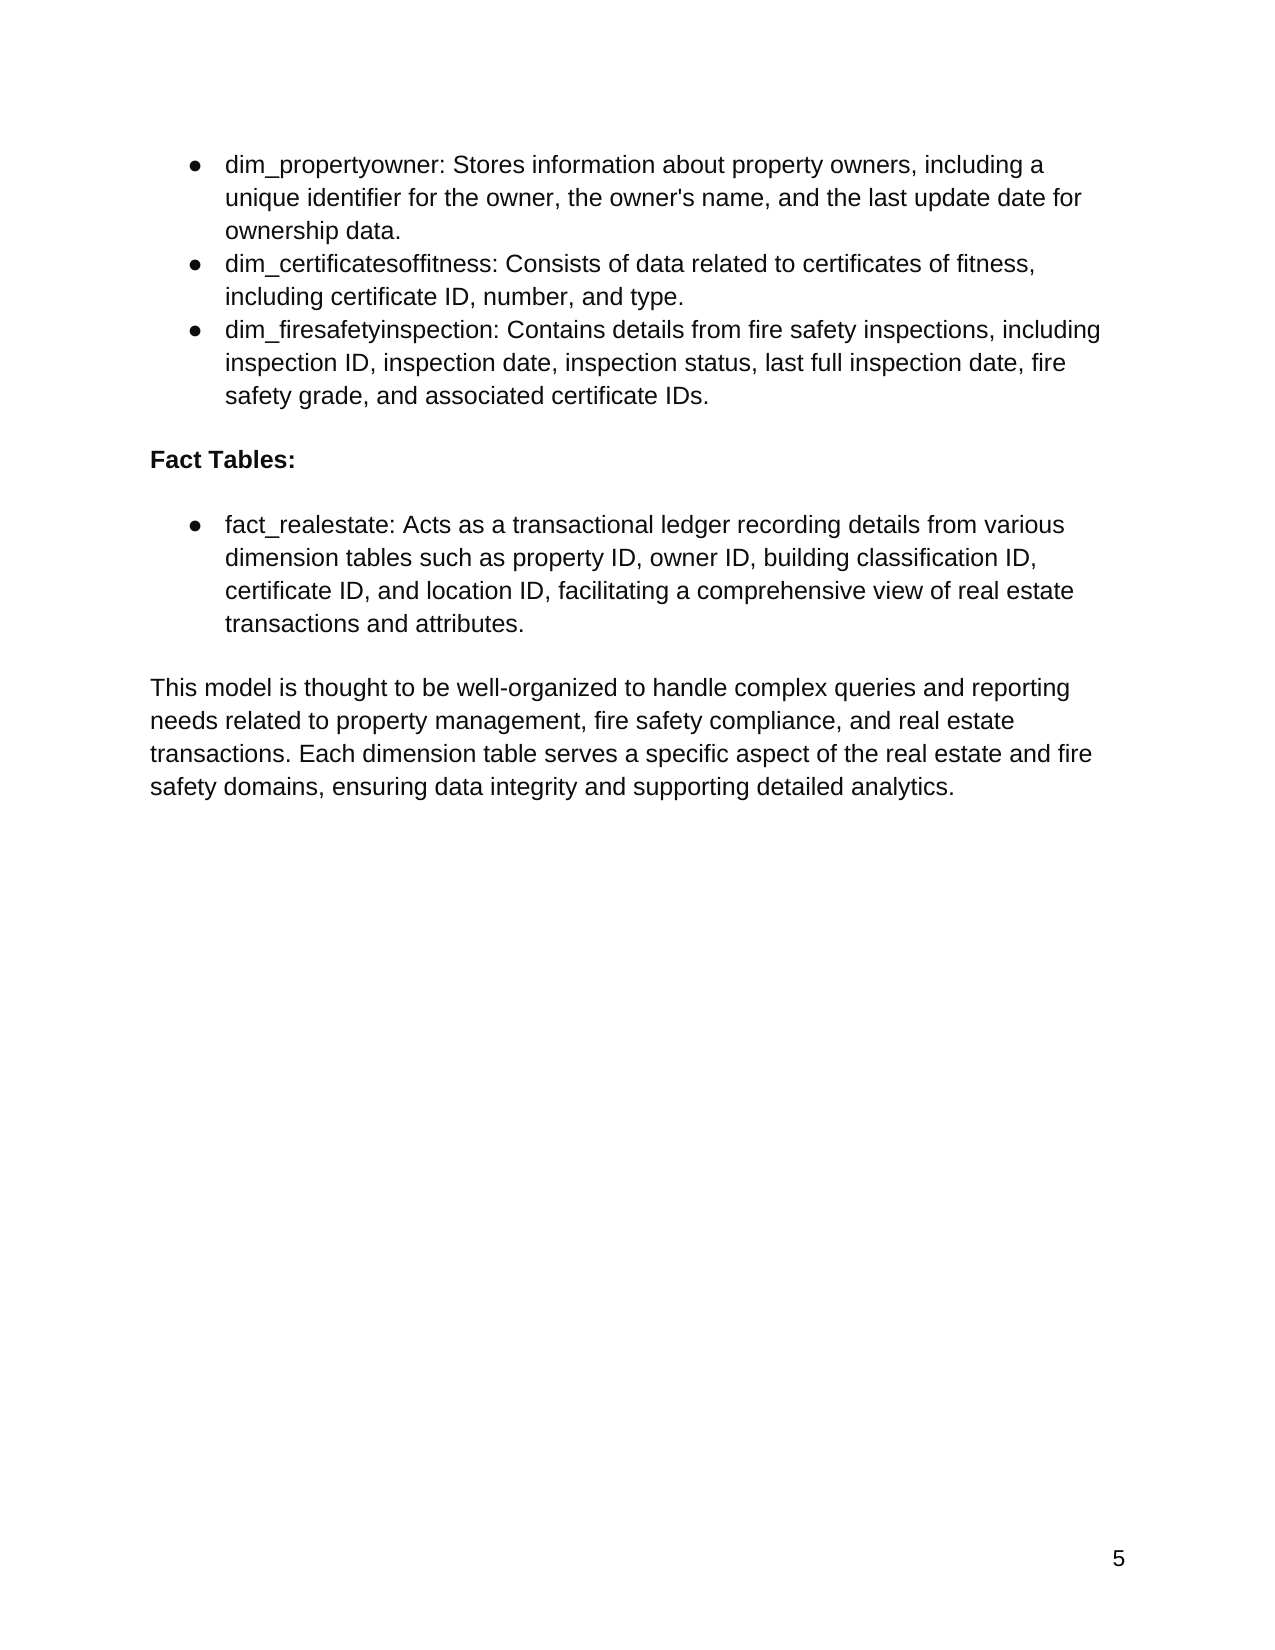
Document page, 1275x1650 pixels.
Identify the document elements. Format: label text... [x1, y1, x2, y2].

text Fact Tables: [150, 445, 1125, 474]
list dim_propertyowner: Stores information about property owners, including a unique identifier for the owner, the owner's name, and the last update date for ownership data. [187, 150, 1125, 245]
list dim_certificatesoffitness: Consists of data related to certificates of fitness, including certificate ID, number, and type. [187, 249, 1125, 311]
list dim_firesafetyinspection: Contains details from fire safety inspections, including inspection ID, inspection date, inspection status, last full inspection date, fire safety grade, and associated certificate IDs. [187, 315, 1125, 410]
list fact_realestate: Acts as a transactional ledger recording details from various dimension tables such as property ID, owner ID, building classification ID, certificate ID, and location ID, facilitating a comprehensive view of real estate transactions and attributes. [187, 510, 1125, 637]
text This model is thought to be well-organized to handle complex queries and reporting needs related to property management, fire safety compliance, and real estate transactions. Each dimension table serves a specific aspect of the real estate and fire safety domains, ensuring data integrity and supporting detailed analytics. [150, 673, 1125, 801]
